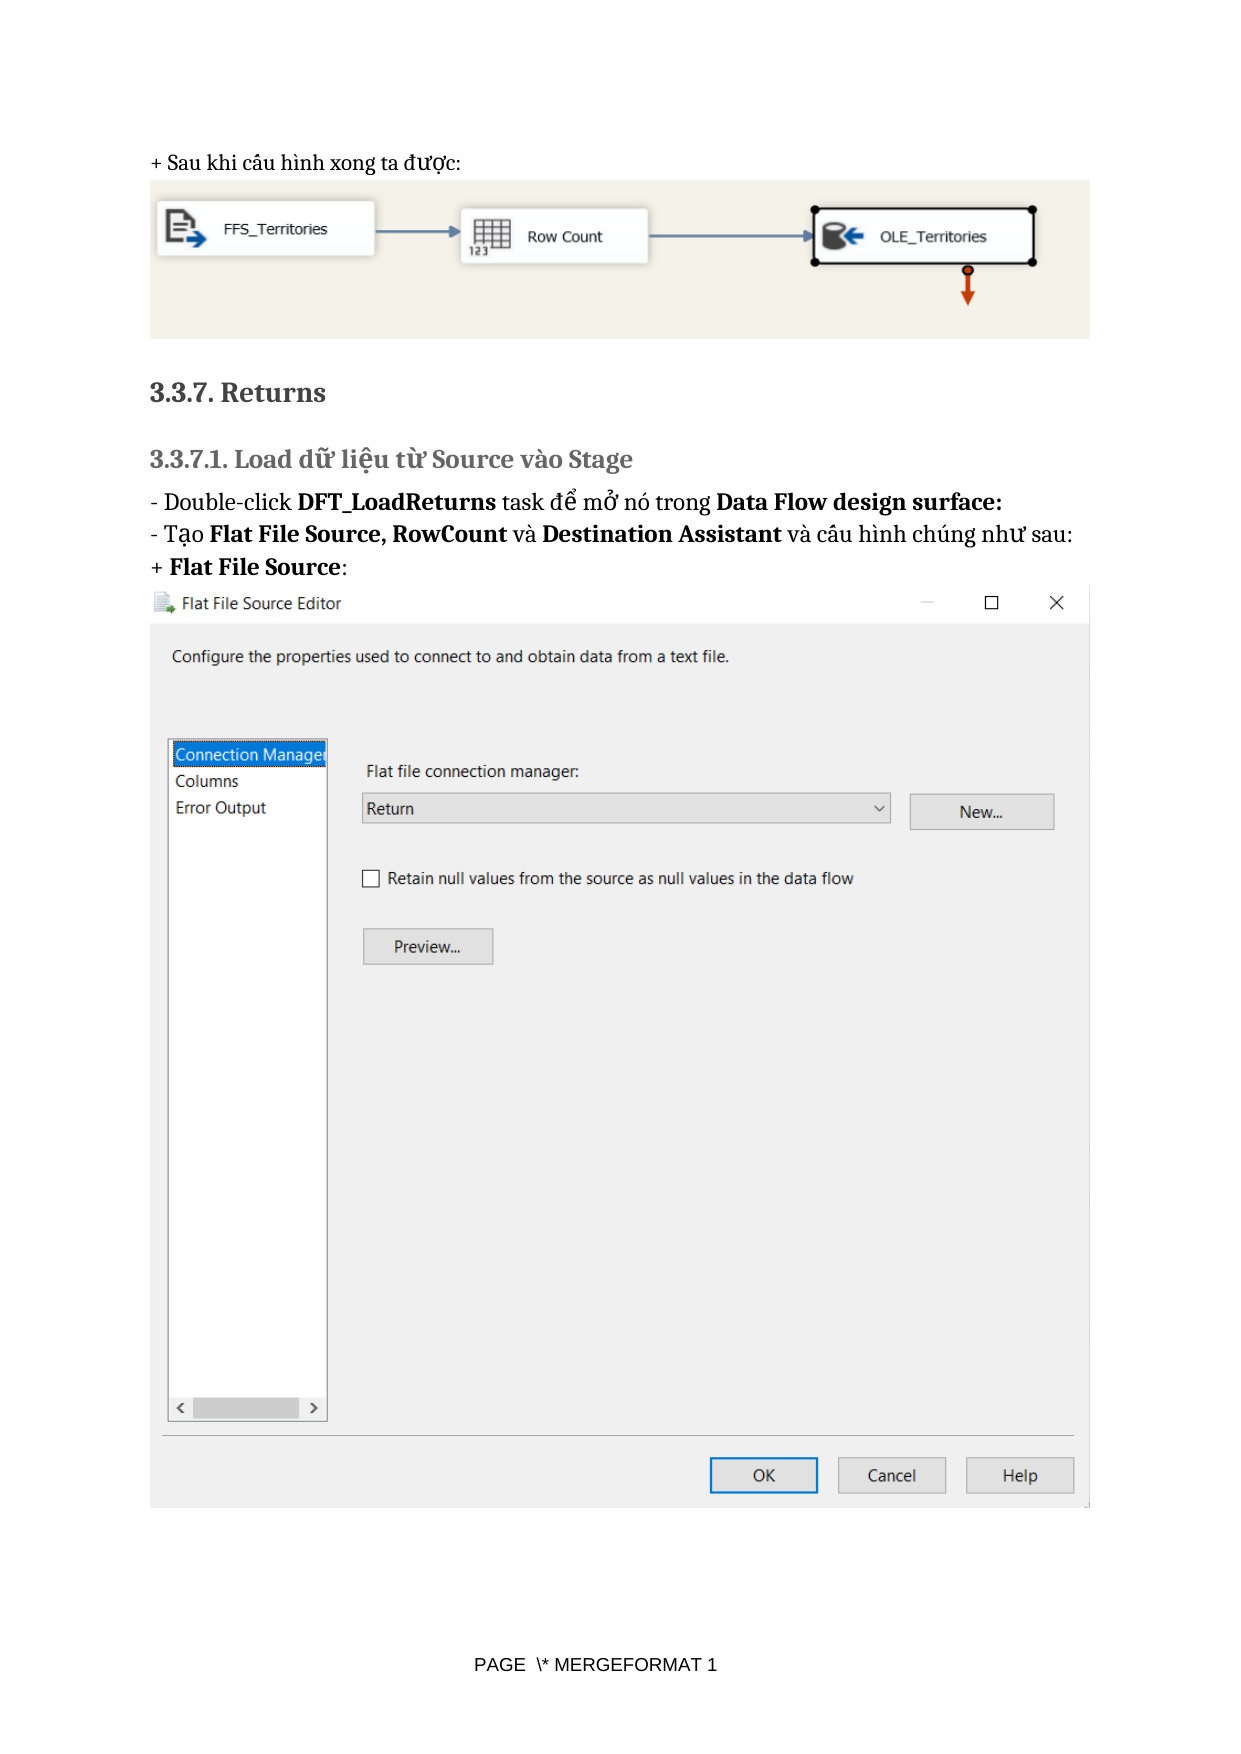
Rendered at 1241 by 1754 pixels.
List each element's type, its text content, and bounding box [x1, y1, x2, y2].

picture [150, 180, 1090, 339]
text + Sau khi cấu hình xong ta được: [150, 150, 1090, 176]
picture [150, 585, 1090, 1508]
text + Flat File Source: [150, 553, 1090, 581]
text - Tạo Flat File Source, RowCount và Destination Assistant và cấu hình chúng như sau: [150, 520, 1090, 549]
text - Double-click DFT_LoadReturns task để mở nó trong Data Flow design surface: [150, 488, 1090, 517]
